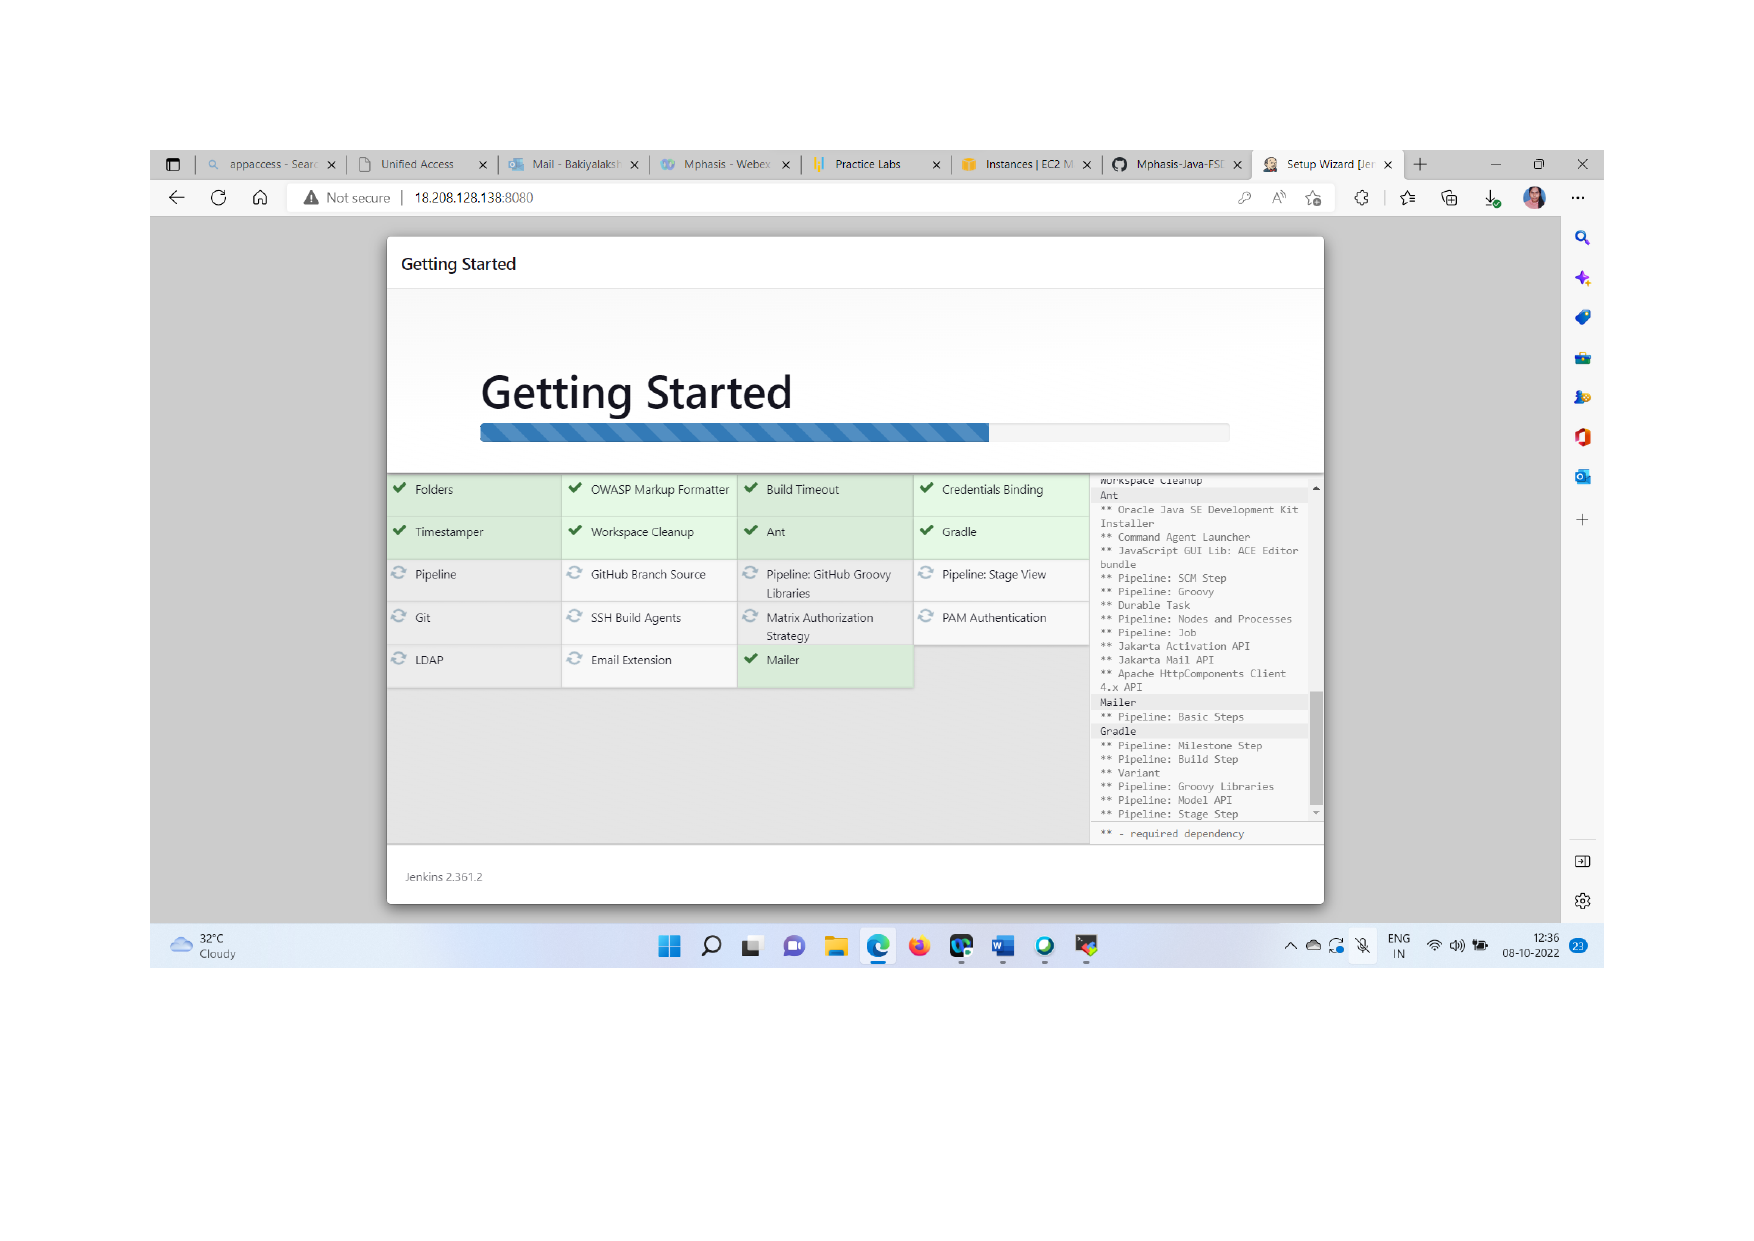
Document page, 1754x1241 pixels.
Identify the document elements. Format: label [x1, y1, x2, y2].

picture [150, 150, 1604, 968]
